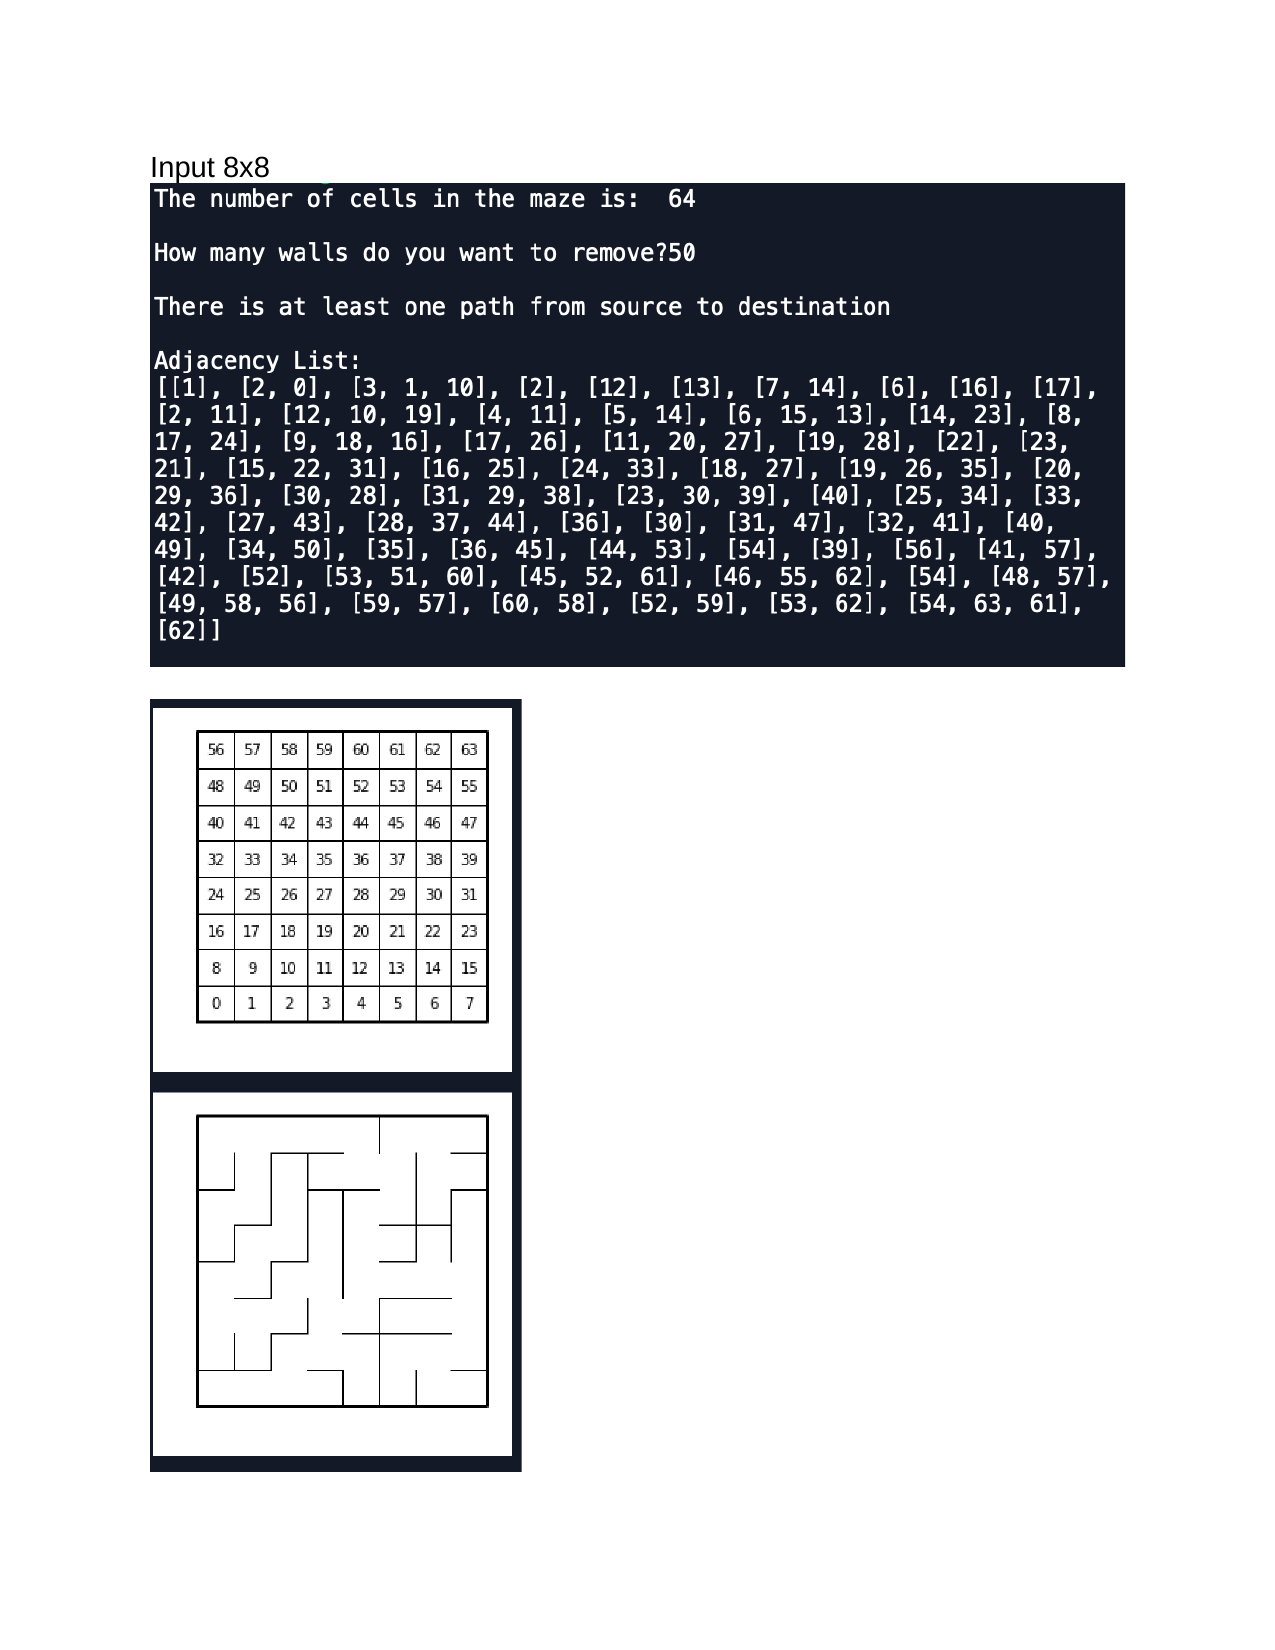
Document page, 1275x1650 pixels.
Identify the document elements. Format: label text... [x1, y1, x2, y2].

picture [150, 699, 522, 1472]
picture [150, 183, 1125, 667]
text Input 8x8 [150, 150, 1125, 183]
